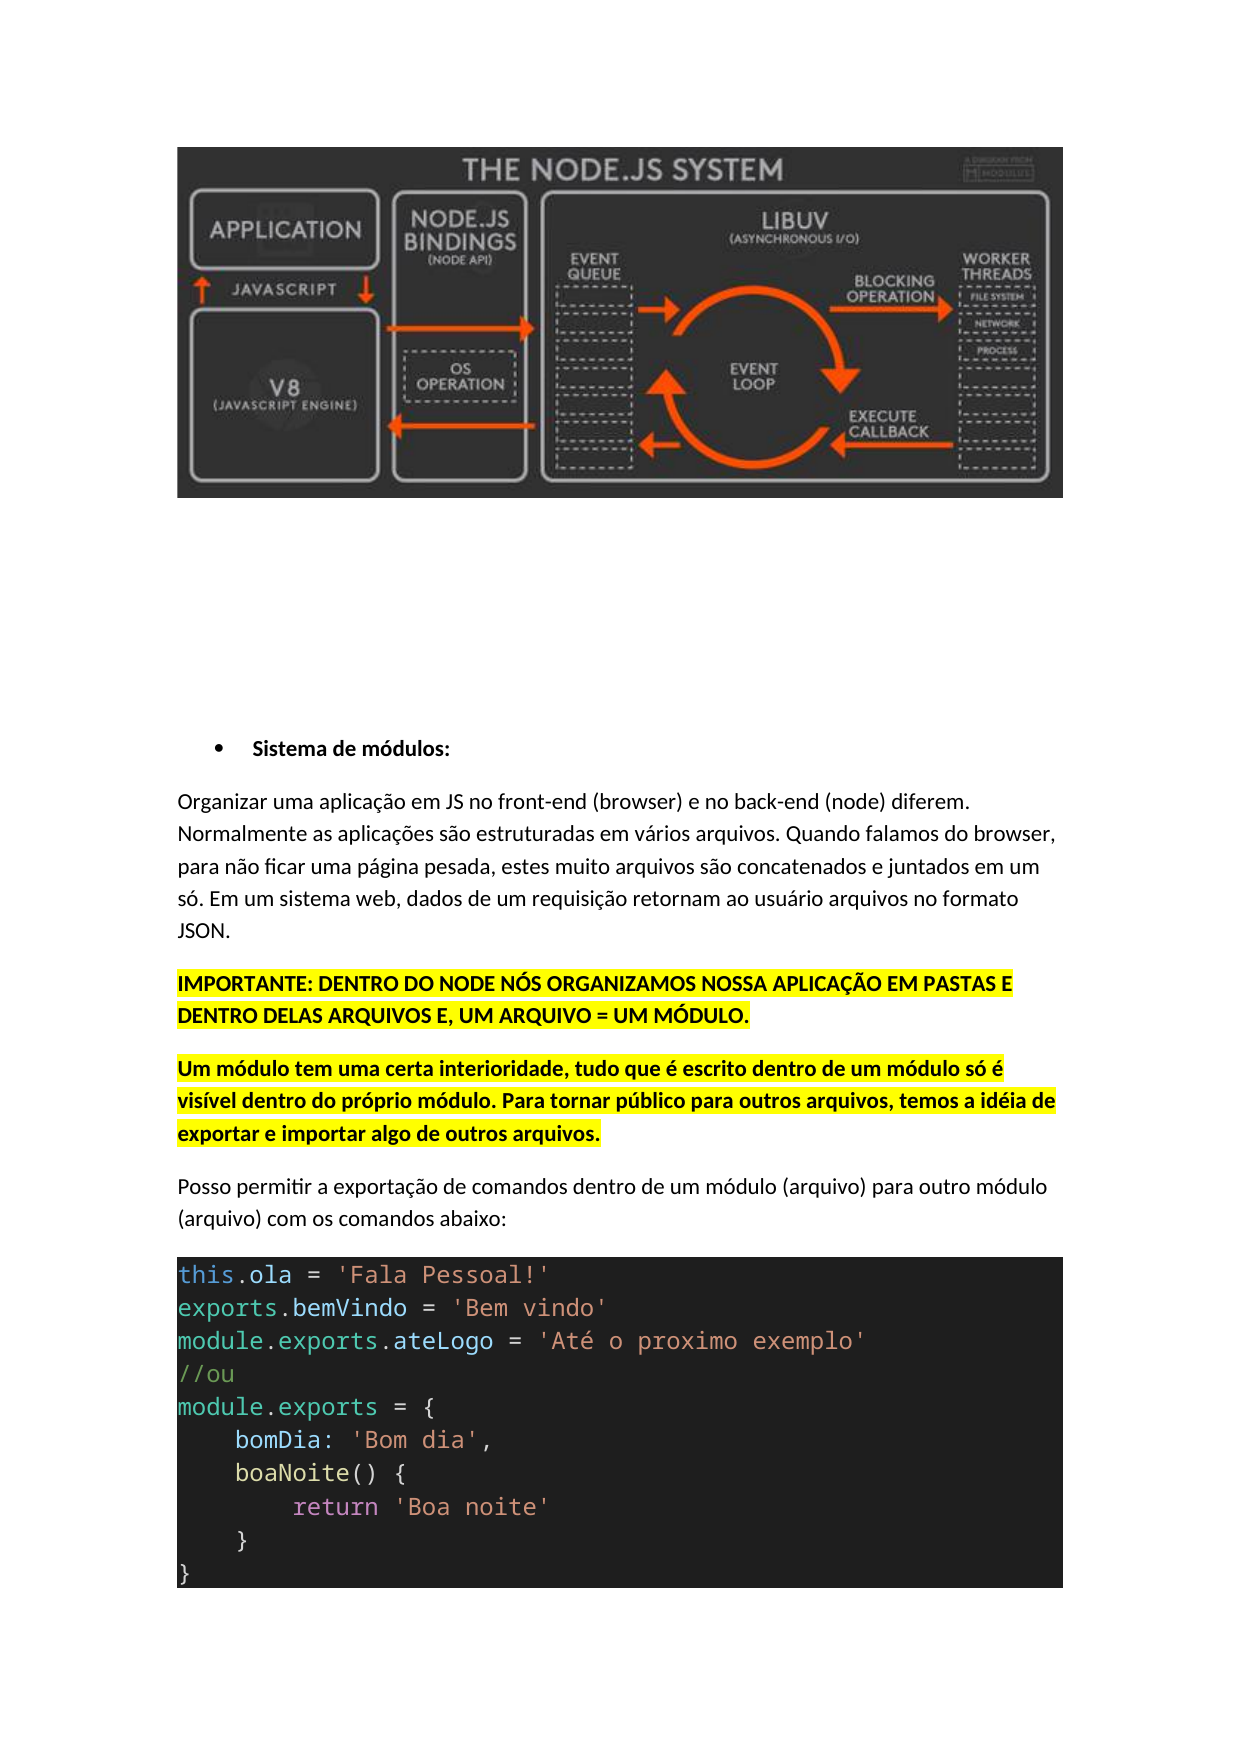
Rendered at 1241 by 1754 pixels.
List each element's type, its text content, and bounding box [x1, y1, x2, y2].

text exports.bemVindo = 'Bem vindo' [177, 1290, 1063, 1323]
text //ou [177, 1356, 1063, 1389]
text Um módulo tem uma certa interioridade, tudo que é escrito dentro de um módulo só é visível dentro do próprio módulo. Para tornar público para outros arquivos, temos a idéia de exportar e importar algo de outros arquivos. [177, 1054, 1063, 1147]
text } [177, 1555, 1063, 1588]
text Organizar uma aplicação em JS no front-end (browser) e no back-end (node) diferem. Normalmente as aplicações são estruturadas em vários arquivos. Quando falamos do browser, para não ficar uma página pesada, estes muito arquivos são concatenados e juntados em um só. Em um sistema web, dados de um requisição retornam ao usuário arquivos no formato JSON. [177, 787, 1063, 944]
text module.exports = { [177, 1389, 1063, 1423]
text bomDia: 'Bom dia', [177, 1423, 1063, 1456]
text Posso permitir a exportação de comandos dentro de um módulo (arquivo) para outro módulo (arquivo) com os comandos abaixo: [177, 1172, 1063, 1232]
picture [177, 147, 1063, 498]
text return 'Boa noite' [177, 1489, 1063, 1522]
text } [177, 1522, 1063, 1555]
text IMPORTANTE: DENTRO DO NODE NÓS ORGANIZAMOS NOSSA APLICAÇÃO EM PASTAS E DENTRO DELAS ARQUIVOS E, UM ARQUIVO = UM MÓDULO. [177, 969, 1063, 1029]
text module.exports.ateLogo = 'Até o proximo exemplo' [177, 1323, 1063, 1356]
list Sistema de módulos: [215, 734, 1063, 762]
text this.ola = 'Fala Pessoal!' [177, 1257, 1063, 1290]
text boaNoite() { [177, 1456, 1063, 1489]
